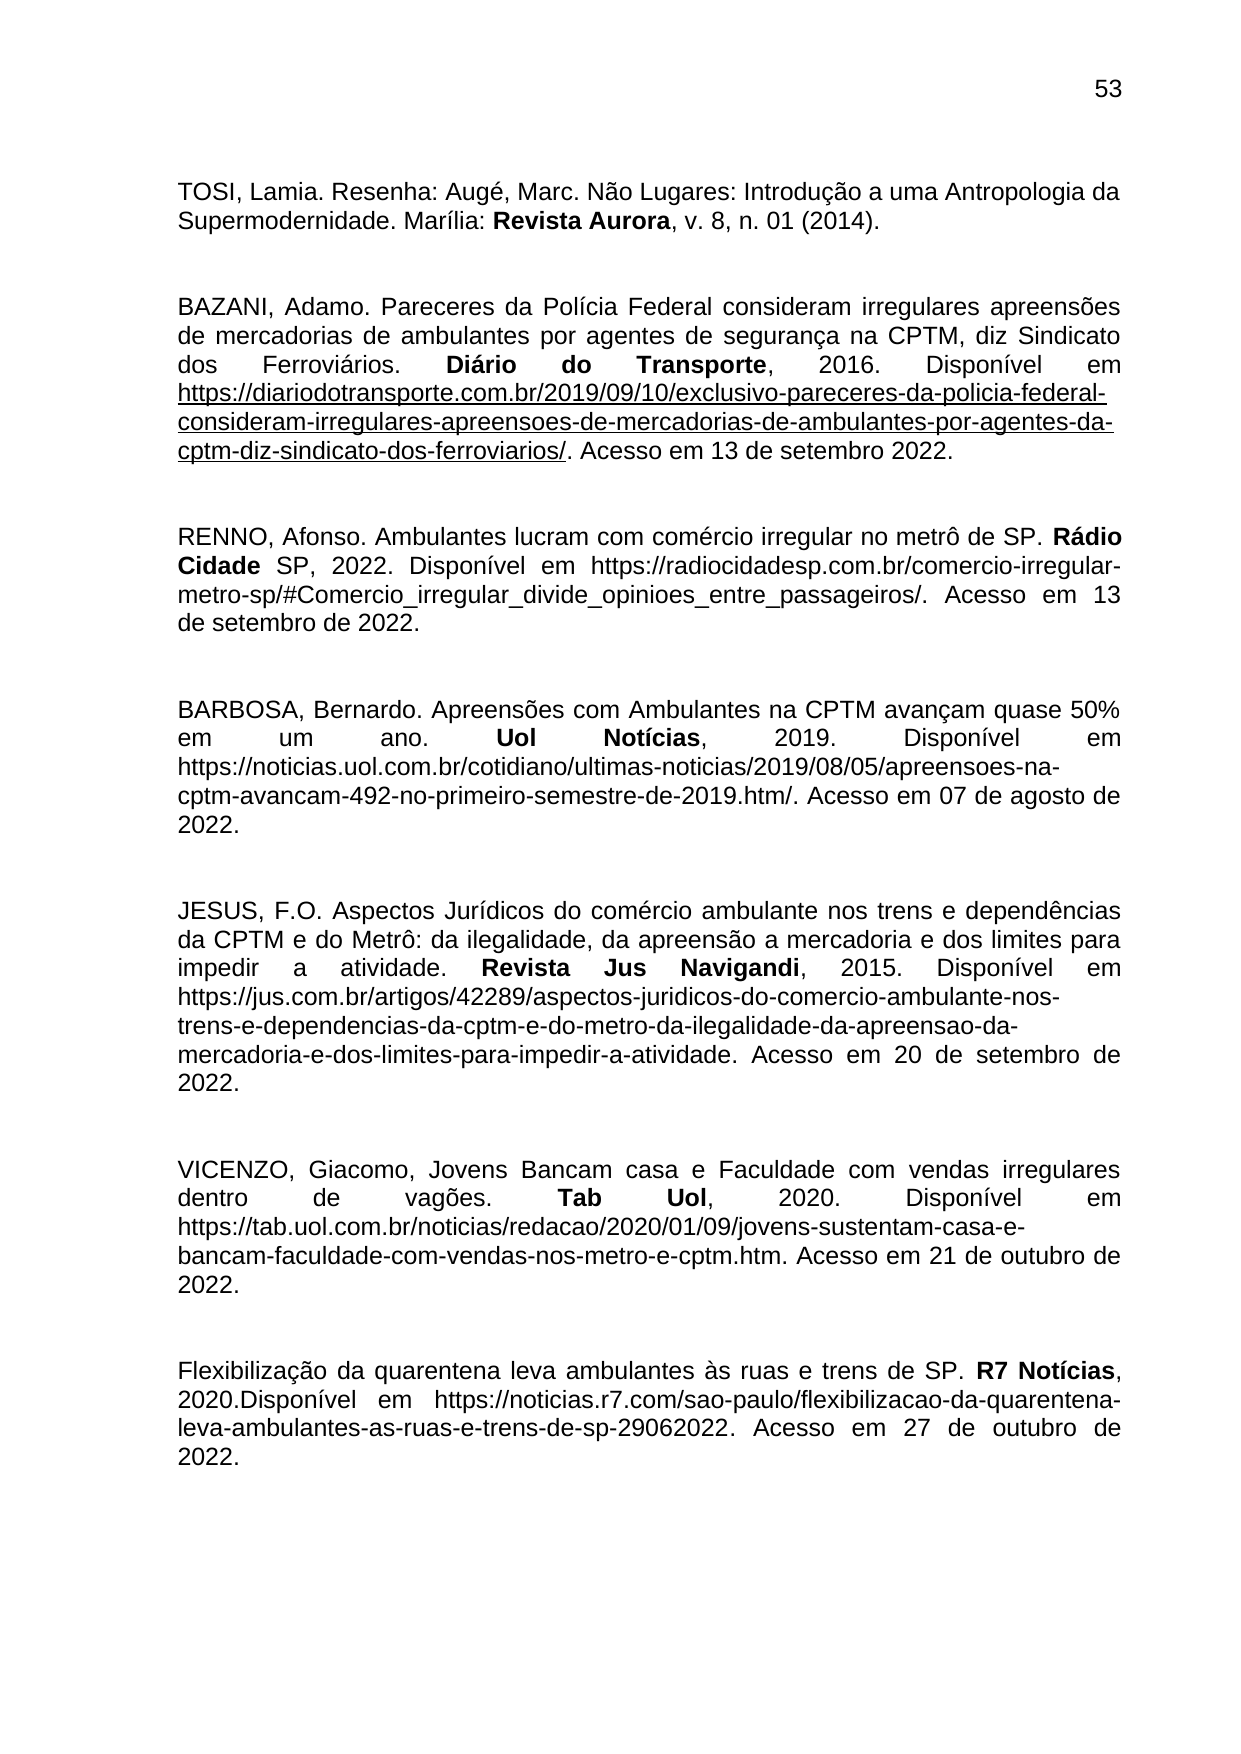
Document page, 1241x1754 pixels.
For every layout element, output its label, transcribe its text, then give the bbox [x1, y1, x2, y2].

text JESUS, F.O. Aspectos Jurídicos do comércio ambulante nos trens e dependências da CPTM e do Metrô: da ilegalidade, da apreensão a mercadoria e dos limites para impedir a atividade. Revista Jus Navigandi, 2015. Disponível em https://jus.com.br/artigos/42289/aspectos-juridicos-do-comercio-ambulante-nos-trens-e-dependencias-da-cptm-e-do-metro-da-ilegalidade-da-apreensao-da- mercadoria-e-dos-limites-para-impedir-a-atividade. Acesso em 20 de setembro de 2022. [177, 896, 1122, 1097]
text VICENZO, Giacomo, Jovens Bancam casa e Faculdade com vendas irregulares dentro de vagões. Tab Uol, 2020. Disponível em https://tab.uol.com.br/noticias/redacao/2020/01/09/jovens-sustentam-casa-e-bancam-faculdade-com-vendas-nos-metro-e-cptm.htm. Acesso em 21 de outubro de 2022. [177, 1155, 1122, 1298]
text TOSI, Lamia. Resenha: Augé, Marc. Não Lugares: Introdução a uma Antropologia da [177, 177, 1122, 206]
text BARBOSA, Bernardo. Apreensões com Ambulantes na CPTM avançam quase 50% em um ano. Uol Notícias, 2019. Disponível em https://noticias.uol.com.br/cotidiano/ultimas-noticias/2019/08/05/apreensoes-na-cptm-avancam-492-no-primeiro-semestre-de-2019.htm/. Acesso em 07 de agosto de 2022. [177, 695, 1122, 838]
text Flexibilização da quarentena leva ambulantes às ruas e trens de SP. R7 Notícias, 2020.Disponível em https://noticias.r7.com/sao-paulo/flexibilizacao-da-quarentena-leva-ambulantes-as-ruas-e-trens-de-sp-29062022. Acesso em 27 de outubro de 2022. [177, 1356, 1122, 1471]
text RENNO, Afonso. Ambulantes lucram com comércio irregular no metrô de SP. Rádio Cidade SP, 2022. Disponível em https://radiocidadesp.com.br/comercio-irregular-metro-sp/#Comercio_irregular_divide_opinioes_entre_passageiros/. Acesso em 13 de setembro de 2022. [177, 522, 1122, 637]
text Supermodernidade. Marília: Revista Aurora, v. 8, n. 01 (2014). [177, 206, 1122, 235]
text BAZANI, Adamo. Pareceres da Polícia Federal consideram irregulares apreensões de mercadorias de ambulantes por agentes de segurança na CPTM, diz Sindicato dos Ferroviários. Diário do Transporte, 2016. Disponível em https://diariodotransporte.com.br/2019/09/10/exclusivo-pareceres-da-policia-federal-consideram-irregulares-apreensoes-de-mercadorias-de-ambulantes-por-agentes-da-cptm-diz-sindicato-dos-ferroviarios/. Acesso em 13 de setembro 2022. [177, 292, 1122, 465]
